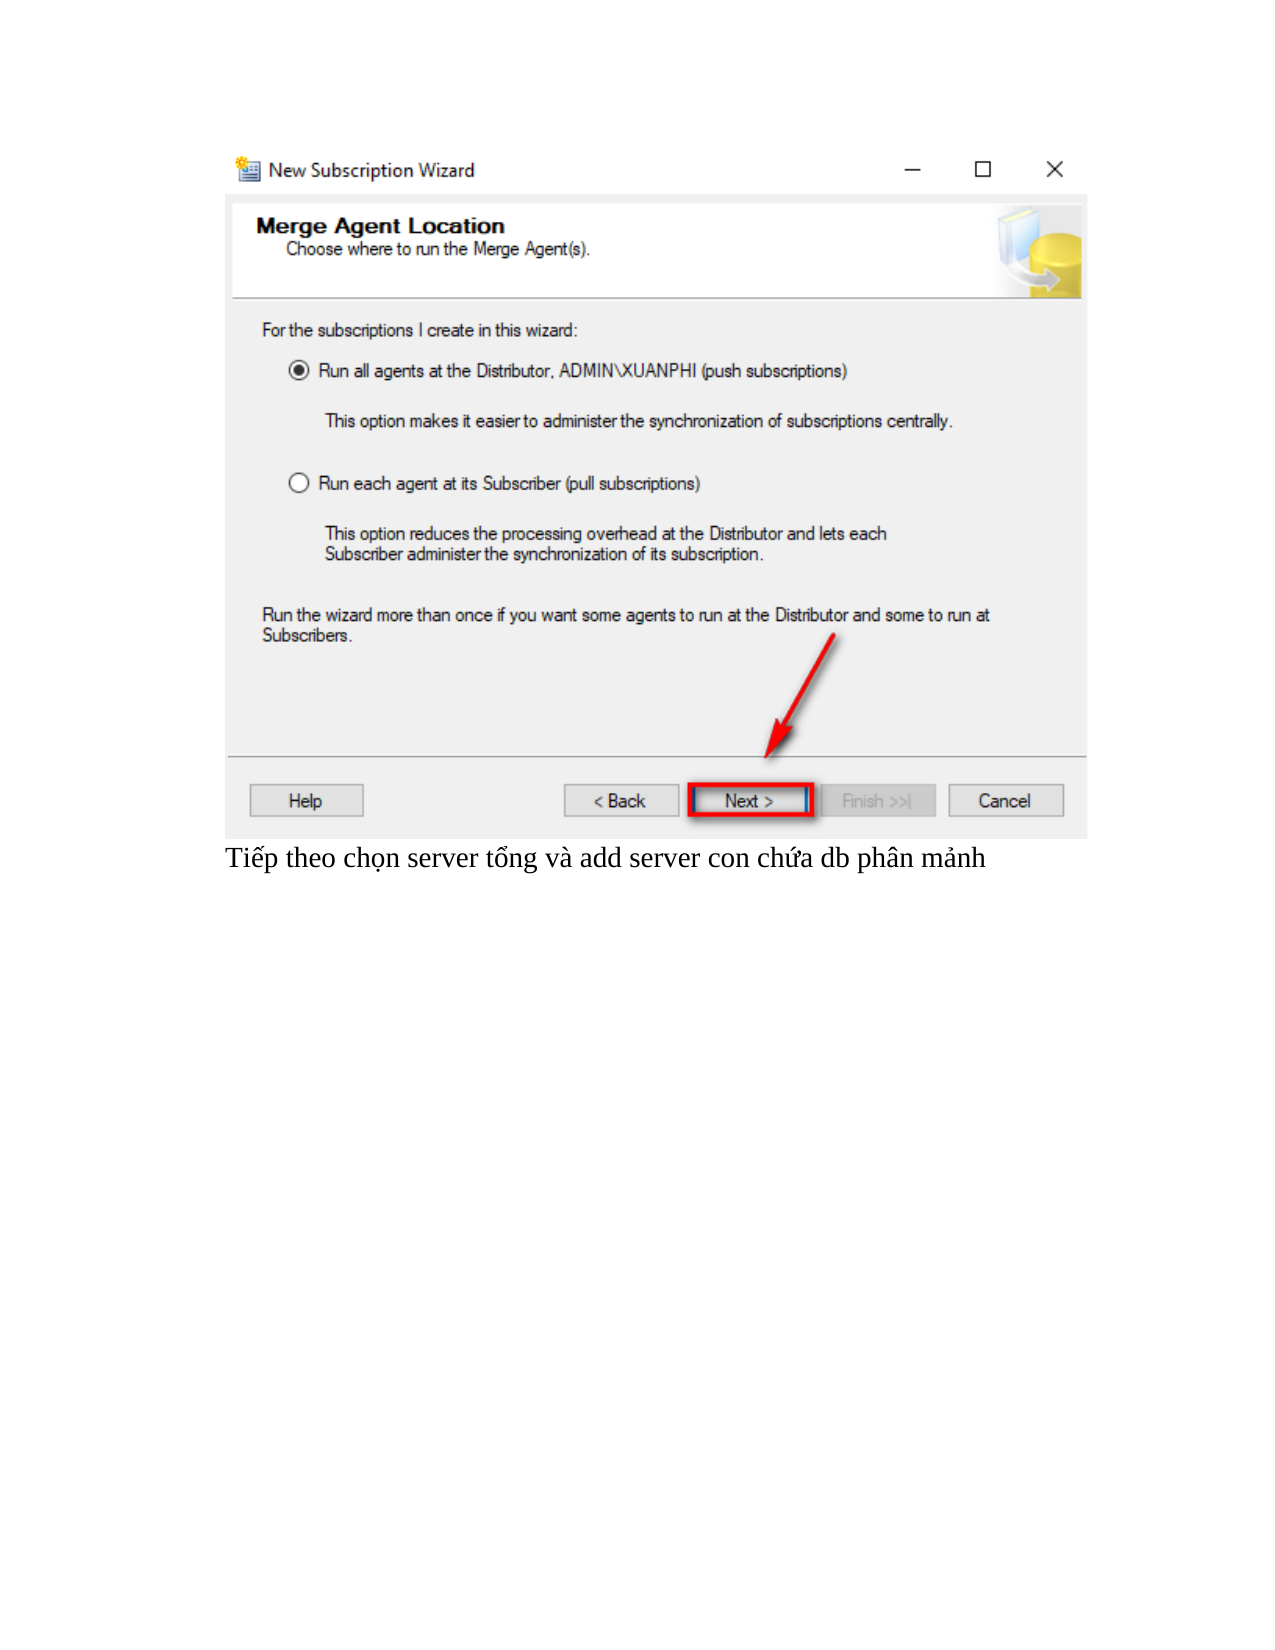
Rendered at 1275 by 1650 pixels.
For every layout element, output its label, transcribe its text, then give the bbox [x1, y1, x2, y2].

list Tiếp theo chọn server tổng và add server con chứa db phân mảnh [225, 841, 1125, 874]
picture [225, 150, 1088, 839]
